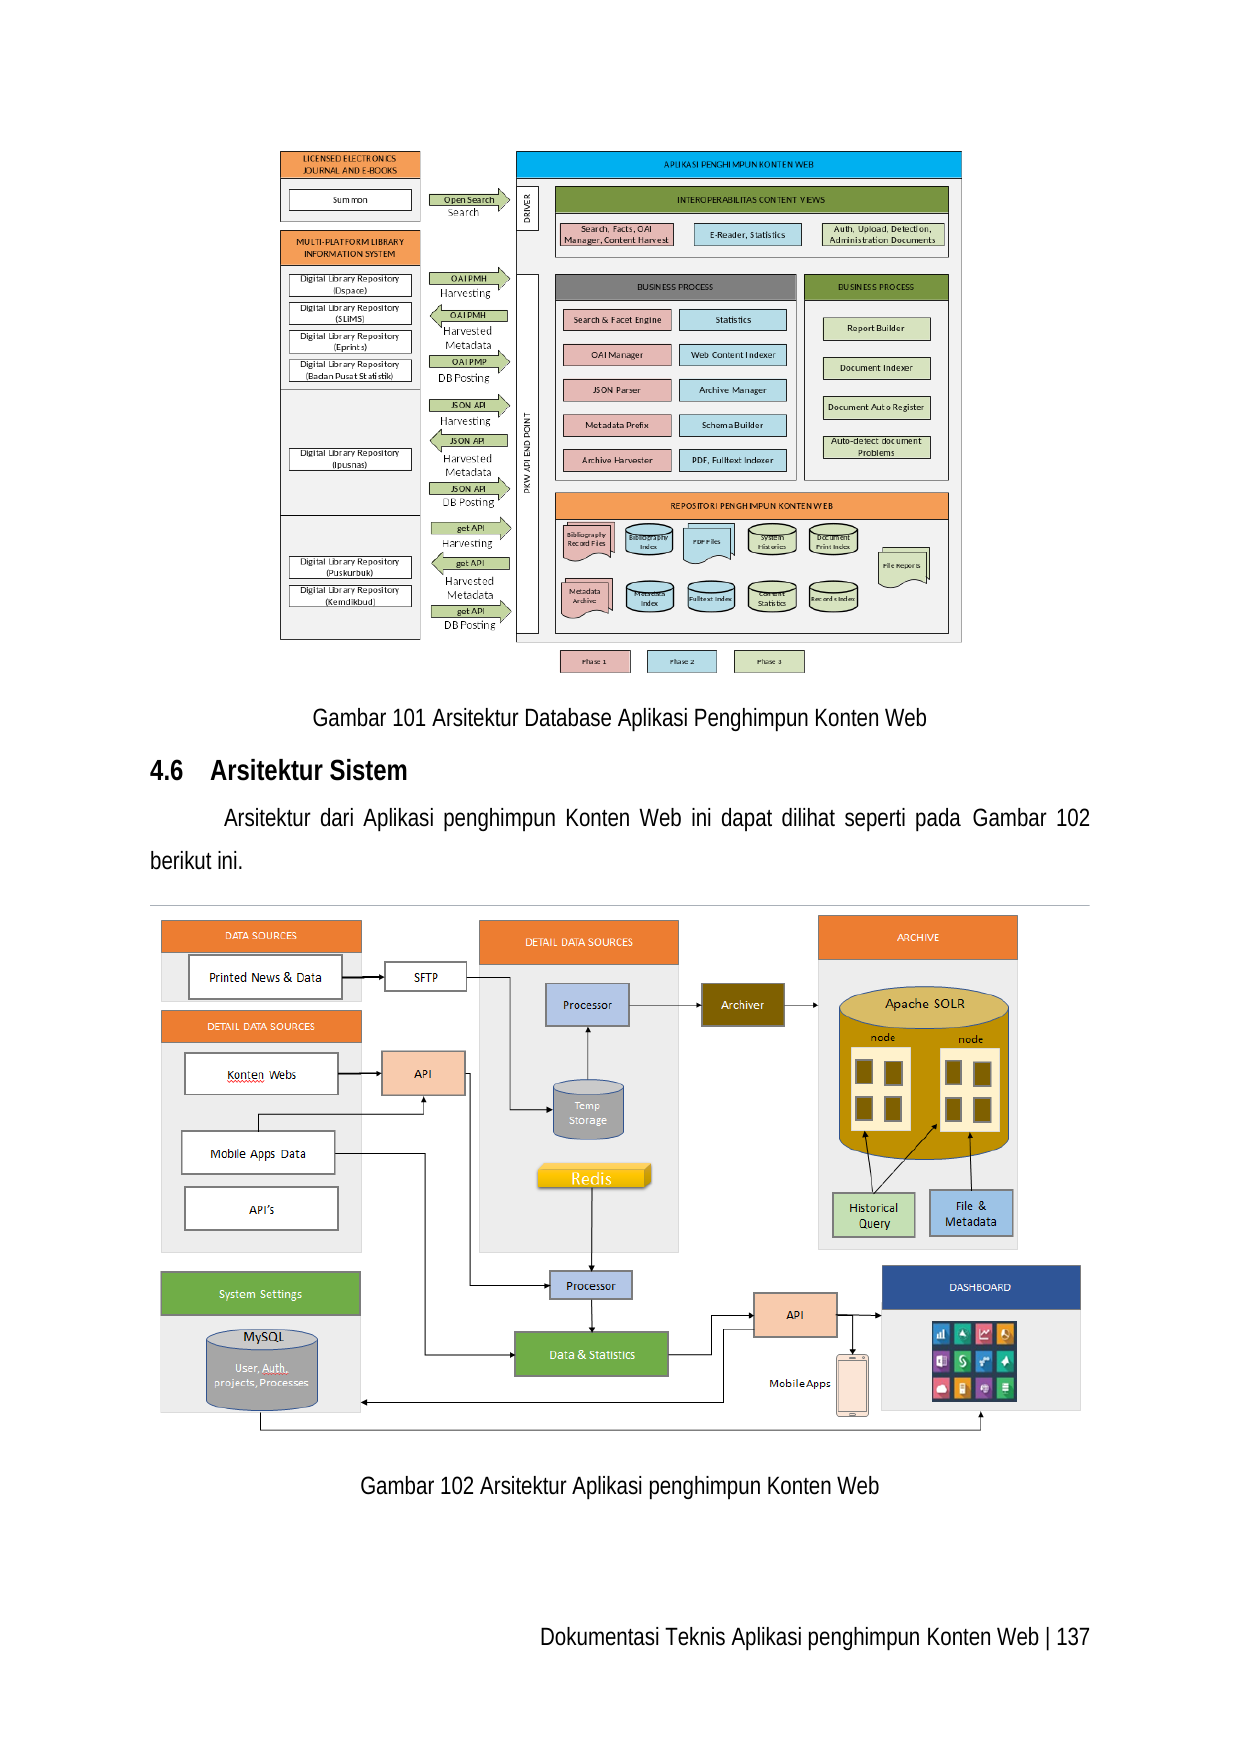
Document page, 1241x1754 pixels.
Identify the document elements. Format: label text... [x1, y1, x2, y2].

text Arsitektur dari Aplikasi penghimpun Konten Web ini dapat dilihat seperti pada Gambar 67 berikut ini. [150, 803, 1090, 874]
text Gambar 101 Arsitektur Database Aplikasi Penghimpun Konten Web [150, 703, 1090, 732]
picture [150, 905, 1090, 1441]
text Gambar 102 Arsitektur Aplikasi penghimpun Konten Web [150, 1471, 1090, 1500]
subtitle Arsitektur Sistem [150, 753, 1090, 786]
